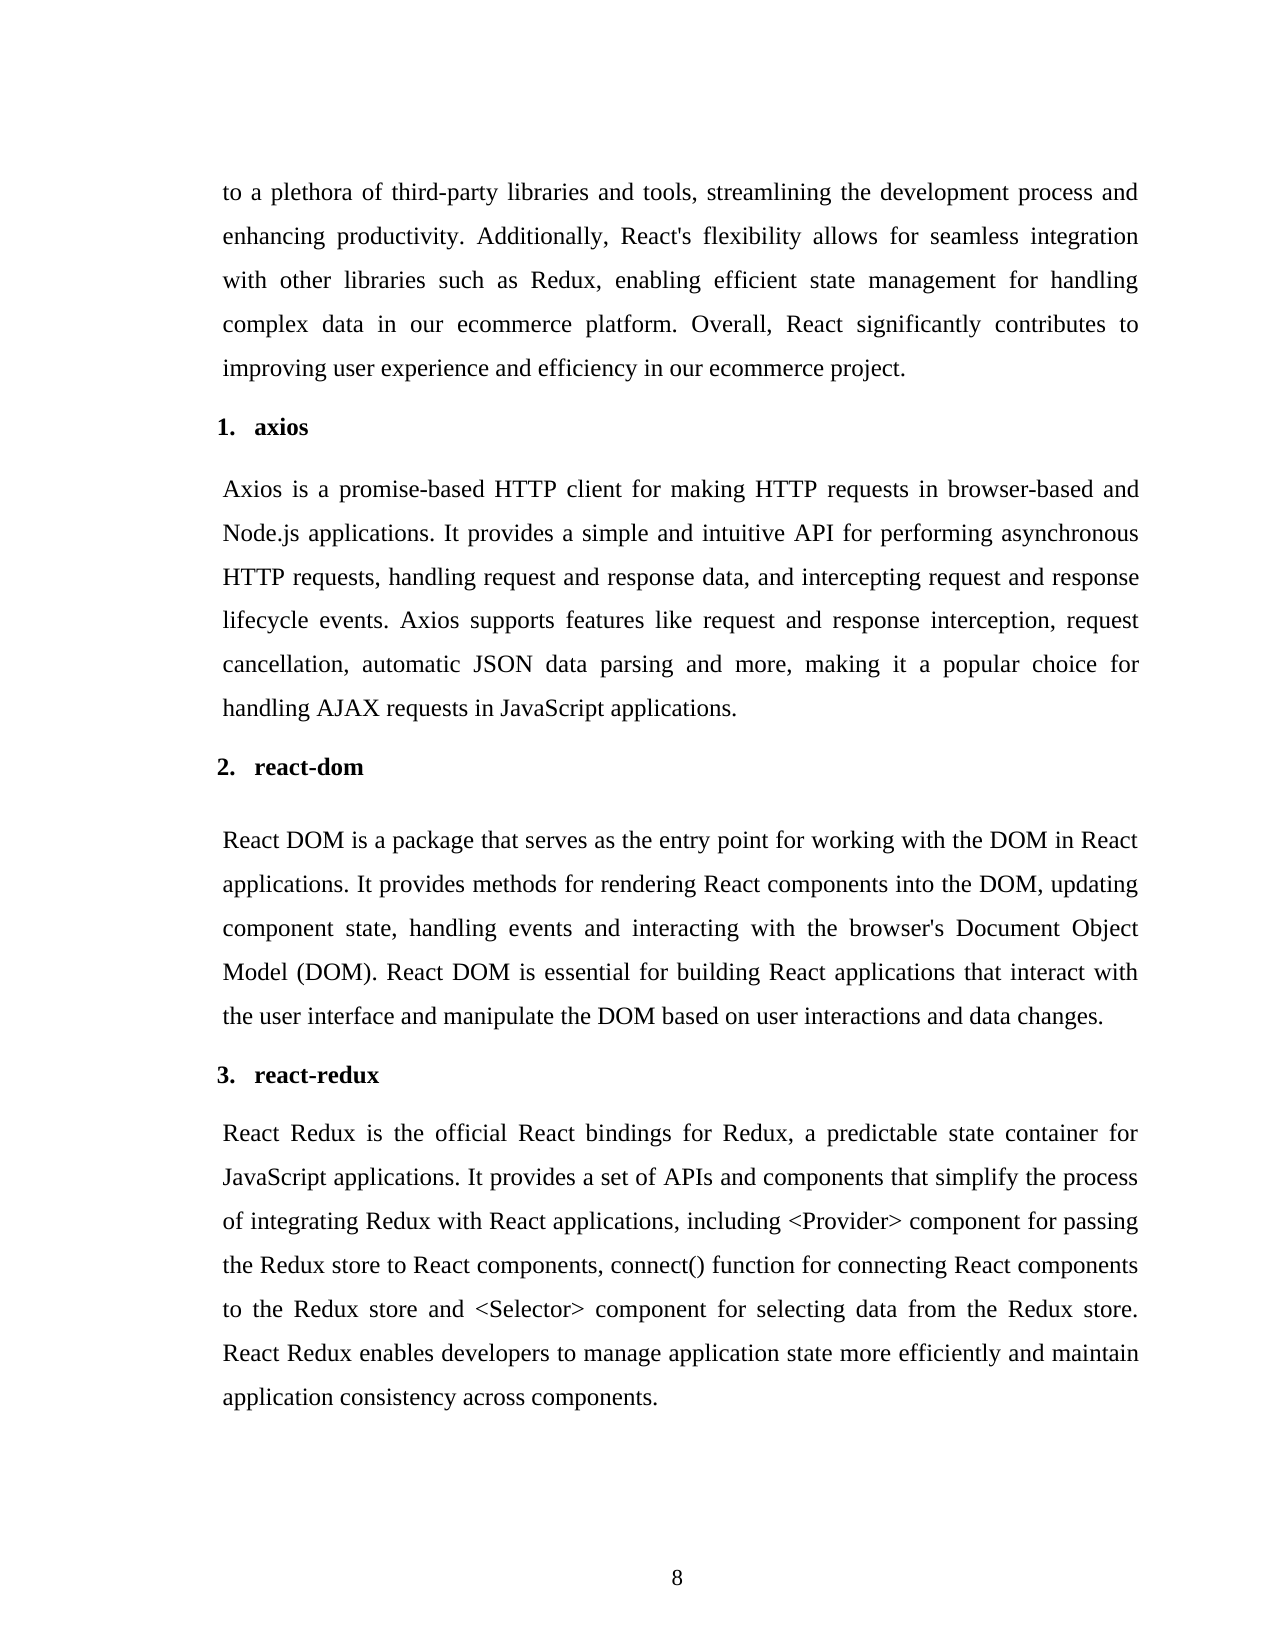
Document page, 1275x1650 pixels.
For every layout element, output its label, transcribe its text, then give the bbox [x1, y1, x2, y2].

text React DOM is a package that serves as the entry point for working with the DOM in React applications. It provides methods for rendering React components into the DOM, updating component state, handling events and interacting with the browser's Document Object Model (DOM). React DOM is essential for building React applications that interact with the user interface and manipulate the DOM based on user interactions and data changes. [222, 825, 1139, 1030]
subtitle axios [217, 412, 1183, 441]
text React Redux is the official React bindings for Redux, a predictable state container for JavaScript applications. It provides a set of APIs and components that simplify the process of integrating Redux with React applications, including <Provider> component for passing the Redux store to React components, connect() function for connecting React components to the Redux store and <Selector> component for selecting data from the Redux store. React Redux enables developers to manage application state more efficiently and maintain application consistency across components. [222, 1118, 1140, 1410]
text to a plethora of third-party libraries and tools, streamlining the development process and enhancing productivity. Additionally, React's flexibility allows for seamless integration with other libraries such as Redux, enabling efficient state management for handling complex data in our ecommerce platform. Overall, React significantly contributes to improving user experience and efficiency in our ecommerce project. [222, 177, 1140, 382]
text Axios is a promise-based HTTP client for making HTTP requests in browser-based and Node.js applications. It provides a simple and intuitive API for performing asynchronous HTTP requests, handling request and response data, and intercepting request and response lifecycle events. Axios supports features like request and response interception, request cancellation, automatic JSON data parsing and more, making it a popular choice for handling AJAX requests in JavaScript applications. [222, 474, 1140, 722]
subtitle react-redux [217, 1060, 1183, 1089]
subtitle react-dom [217, 752, 1183, 781]
